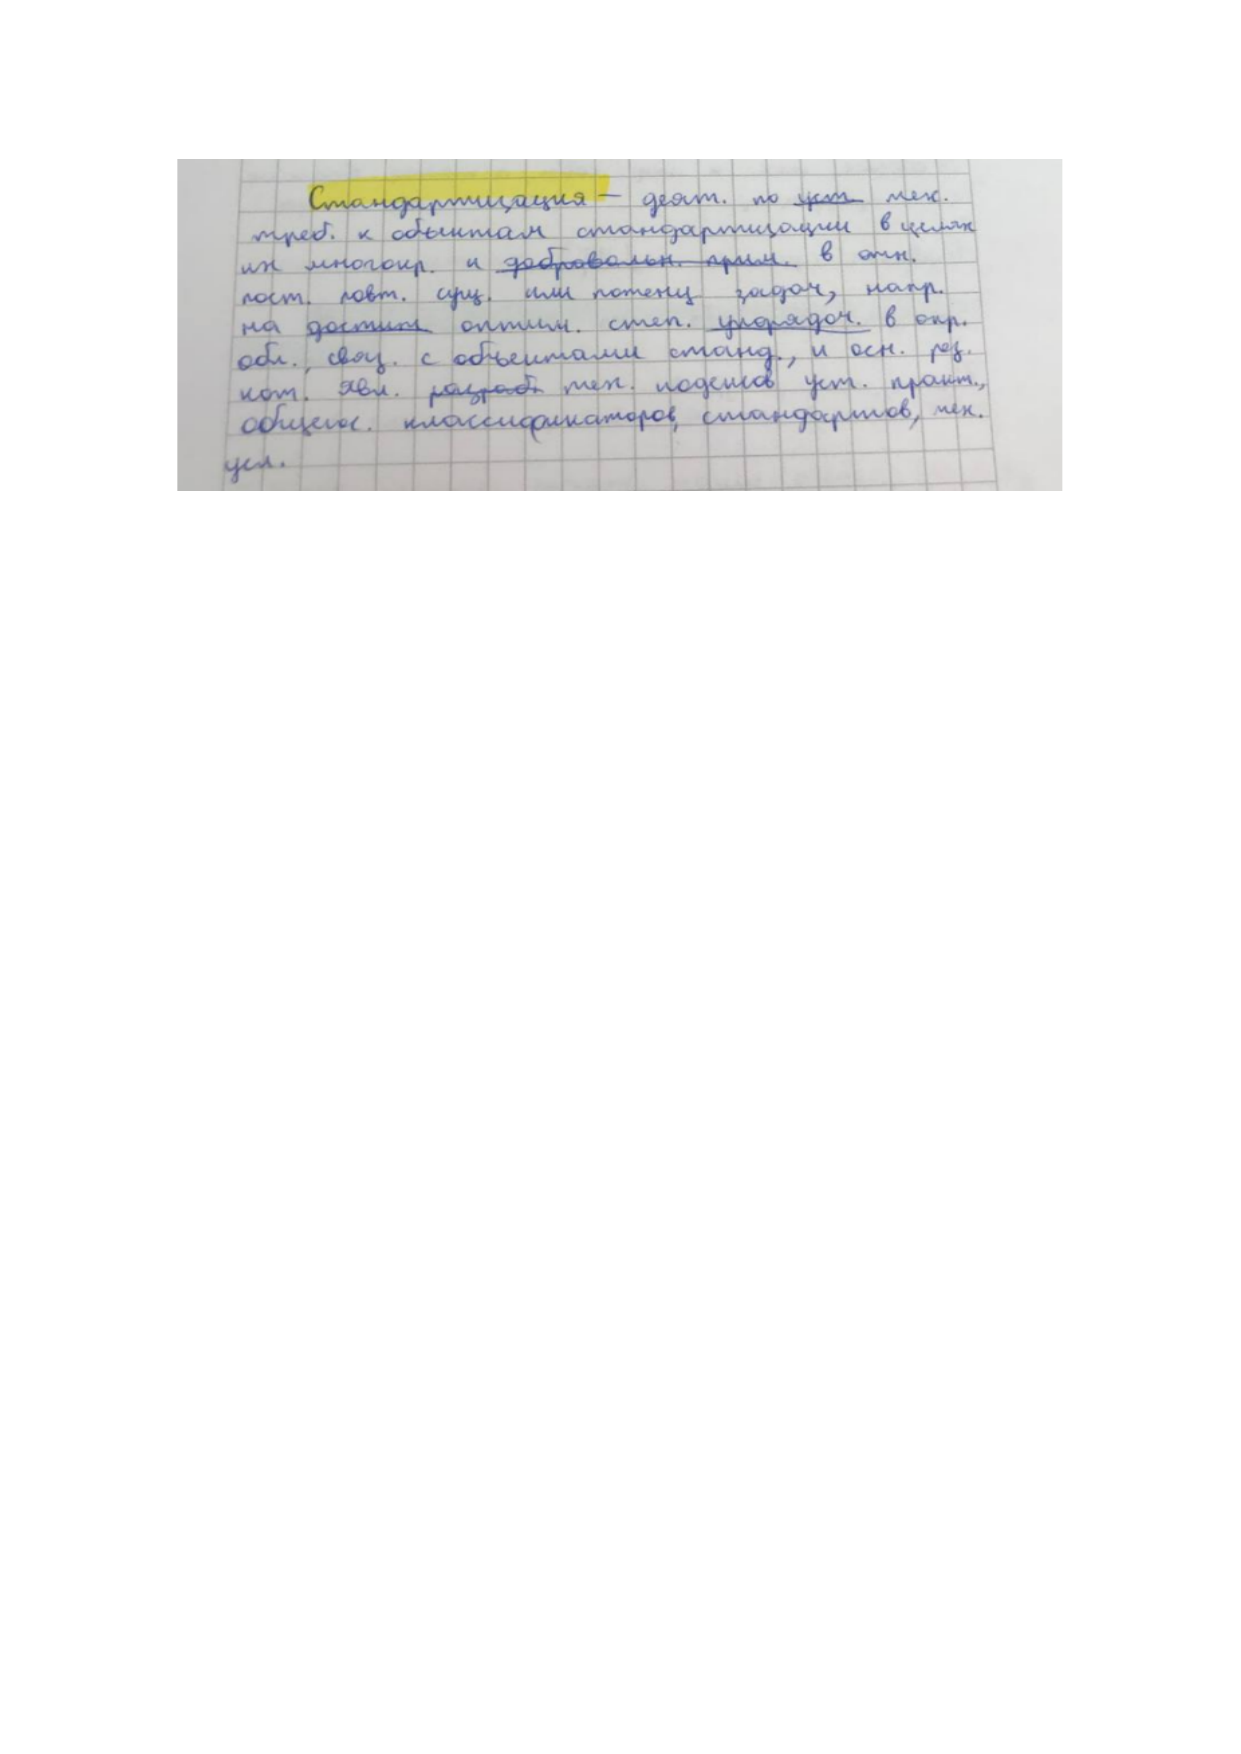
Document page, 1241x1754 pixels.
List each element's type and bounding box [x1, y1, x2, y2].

picture [177, 159, 1063, 491]
